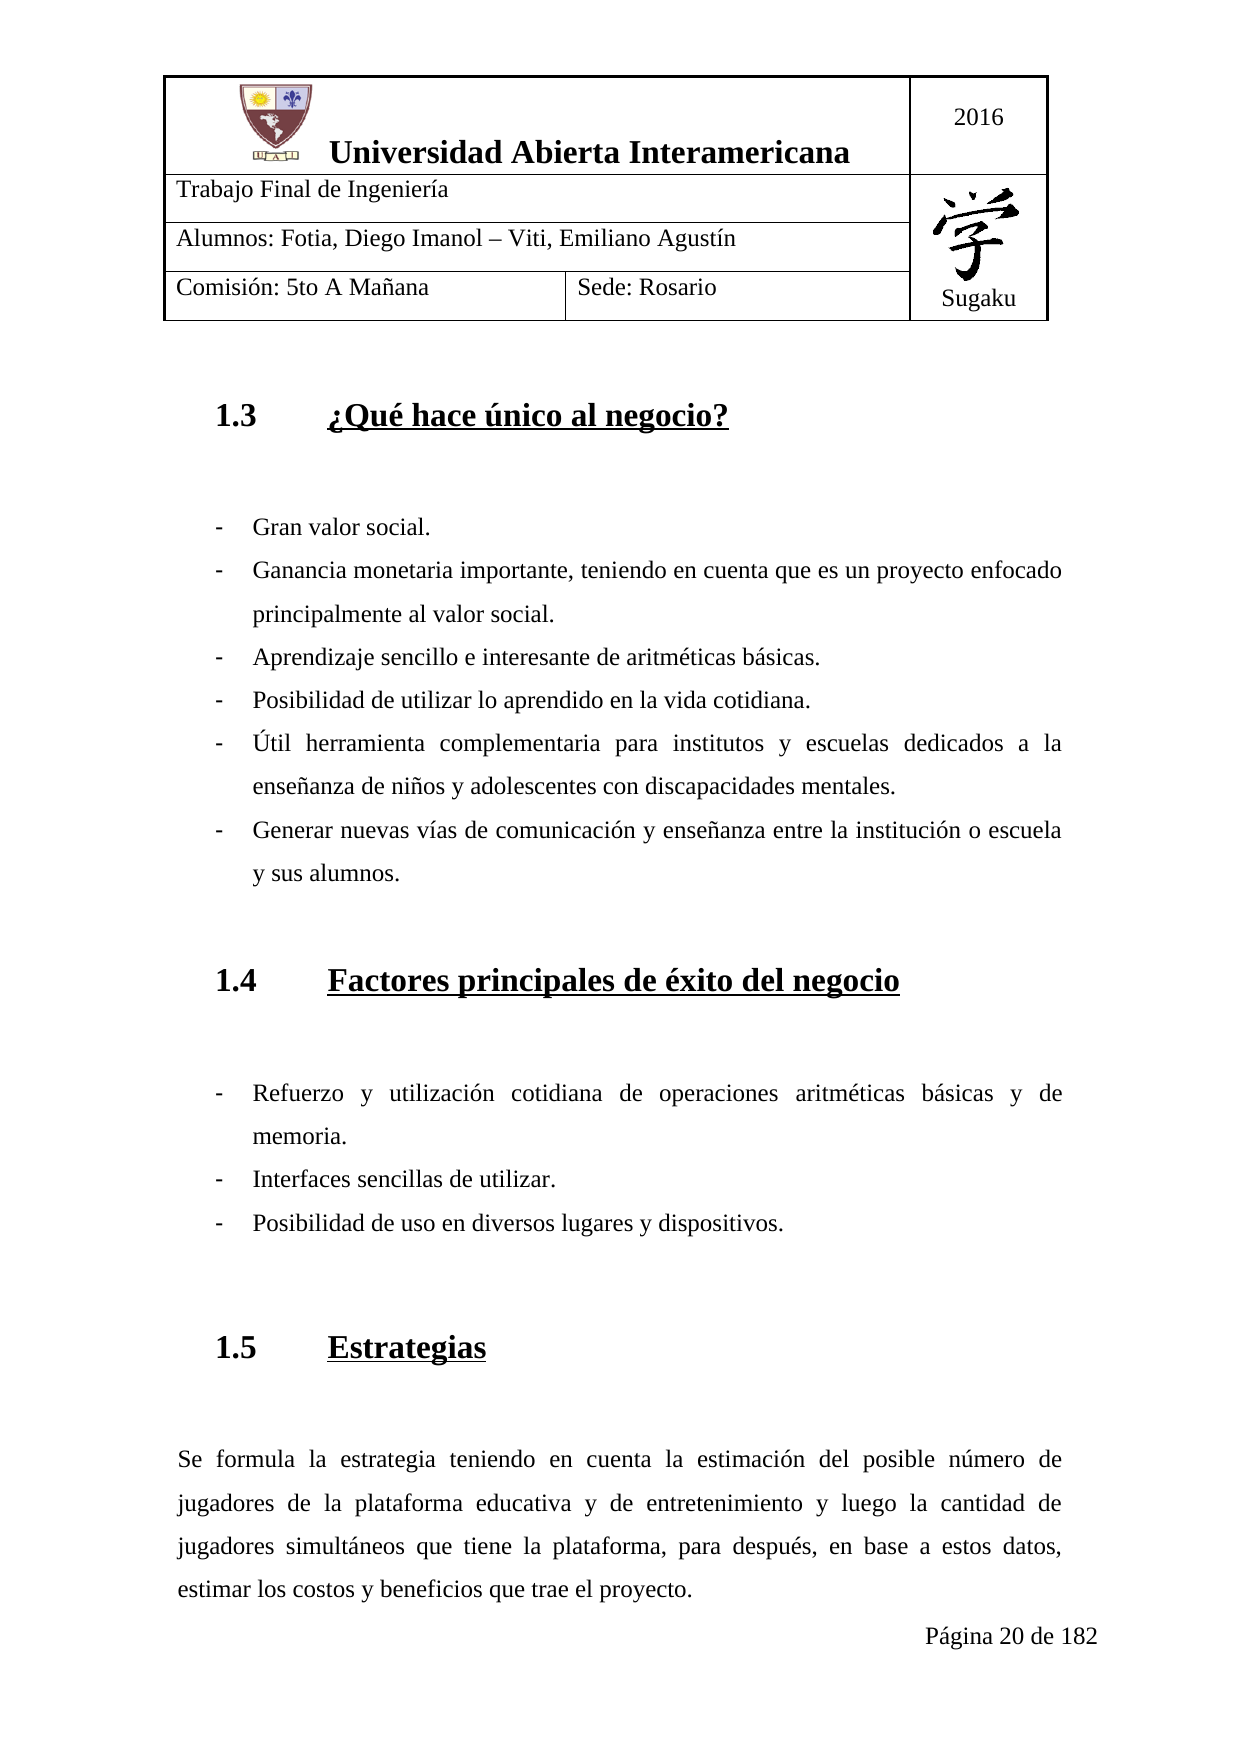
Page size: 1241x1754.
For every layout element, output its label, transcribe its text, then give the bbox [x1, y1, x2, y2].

list Posibilidad de utilizar lo aprendido en la vida cotidiana. [215, 685, 1063, 714]
list Generar nuevas vías de comunicación y enseñanza entre la institución o escuela y sus alumnos. [215, 814, 1063, 887]
subtitle Estrategias [215, 1327, 1063, 1366]
text Se formula la estrategia teniendo en cuenta la estimación del posible número de jugadores de la plataforma educativa y de entretenimiento y luego la cantidad de jugadores simultáneos que tiene la plataforma, para después, en base a estos datos, estimar los costos y beneficios que trae el proyecto. [177, 1444, 1063, 1603]
list Interfaces sencillas de utilizar. [215, 1164, 1063, 1193]
list Refuerzo y utilización cotidiana de operaciones aritméticas básicas y de memoria. [215, 1078, 1063, 1150]
list Útil herramienta complementaria para institutos y escuelas dedicados a la enseñanza de niños y adolescentes con discapacidades mentales. [215, 728, 1063, 800]
list Aprendizaje sencillo e interesante de aritméticas básicas. [215, 642, 1063, 671]
list Ganancia monetaria importante, teniendo en cuenta que es un proyecto enfocado principalmente al valor social. [215, 555, 1063, 627]
subtitle Factores principales de éxito del negocio [215, 961, 1063, 999]
subtitle ¿Qué hace único al negocio? [215, 395, 1063, 433]
list Posibilidad de uso en diversos lugares y dispositivos. [215, 1208, 1063, 1236]
list Gran valor social. [215, 512, 1063, 541]
picture [223, 78, 329, 164]
picture [927, 181, 1030, 284]
